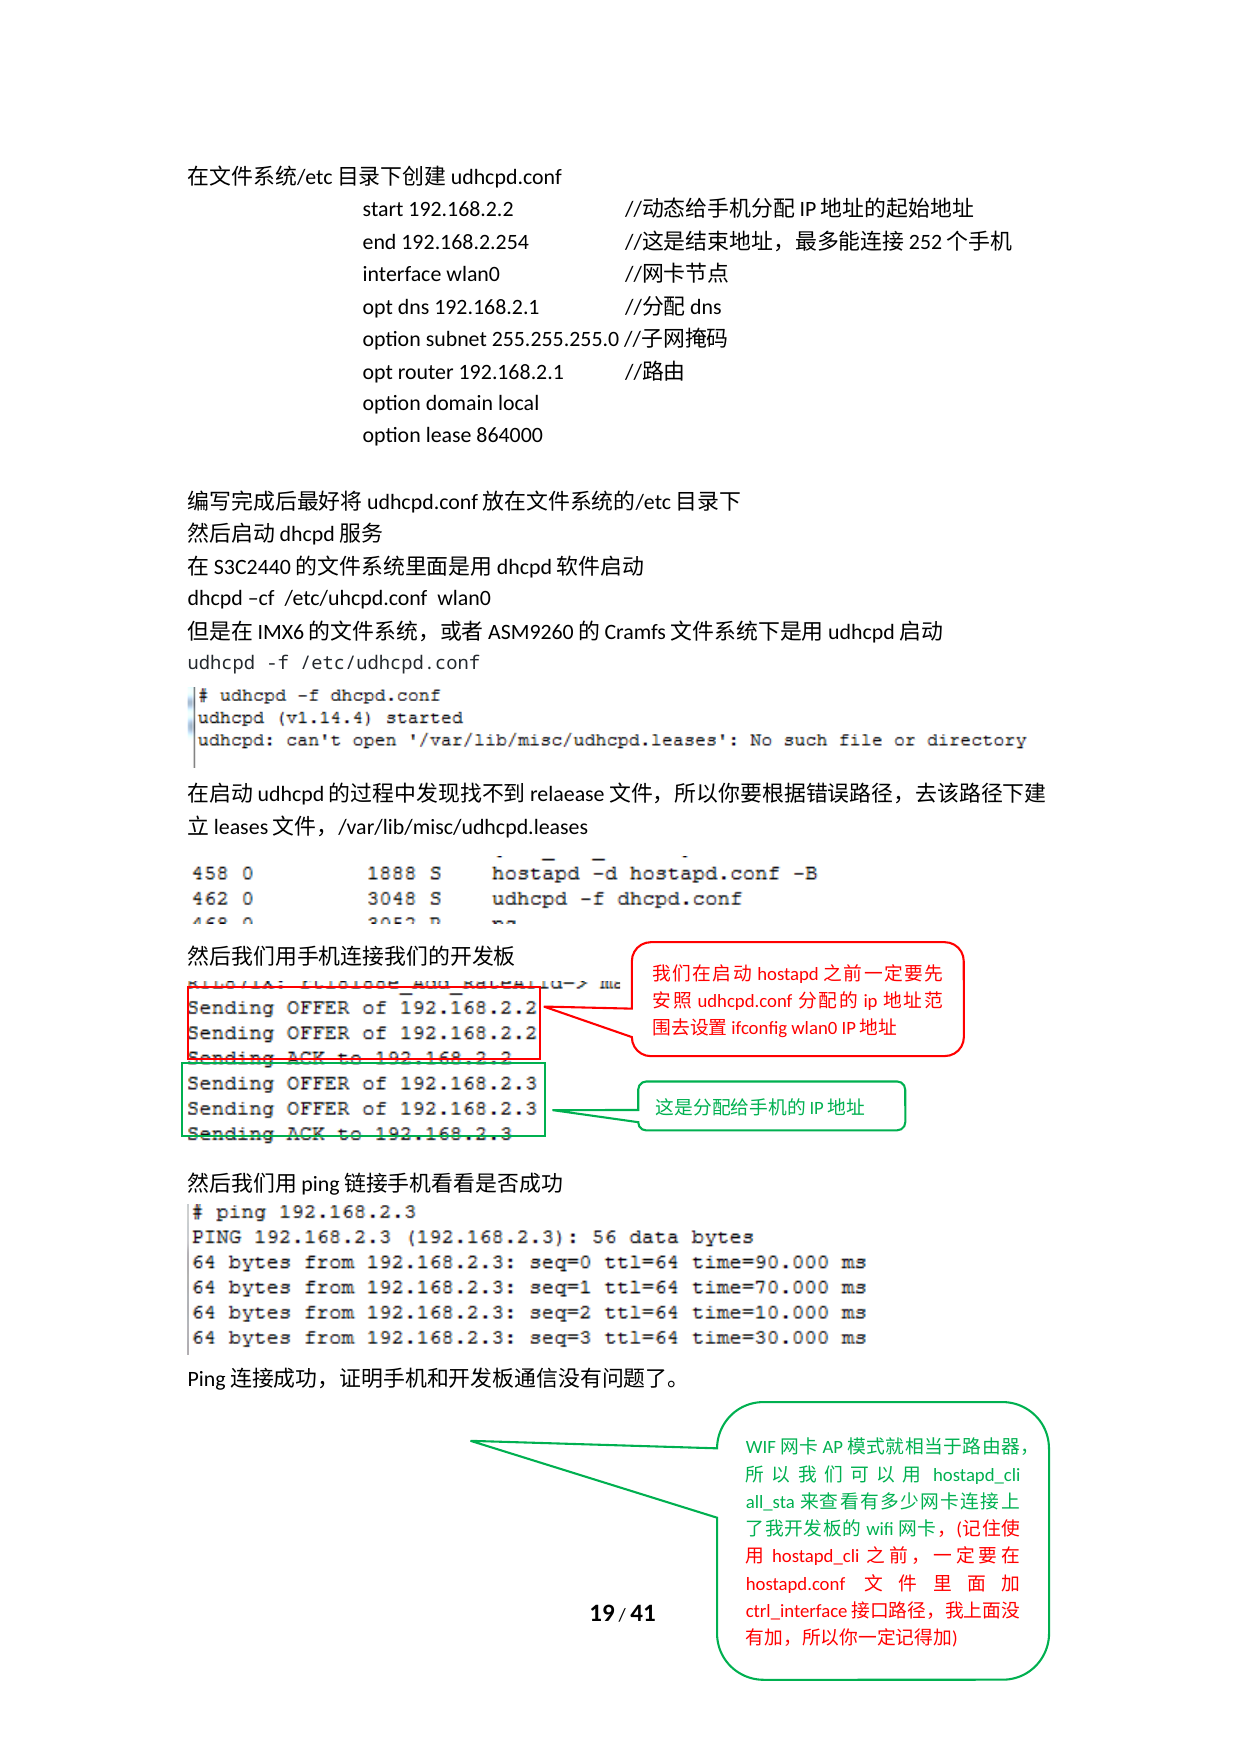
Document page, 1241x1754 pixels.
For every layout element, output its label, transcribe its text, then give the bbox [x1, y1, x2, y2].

picture [187, 1064, 544, 1135]
text 在S3C2440的文件系统里面是用dhcpd软件启动 [187, 548, 1053, 581]
text opt dns 192.168.2.1 //分配dns [187, 288, 1053, 321]
text 然后启动dhcpd服务 [187, 516, 1053, 548]
text option lease 864000 [187, 418, 1053, 451]
text 在启动udhcpd的过程中发现找不到relaease文件，所以你要根据错误路径，去该路径下建立leases文件，/var/lib/misc/udhcpd.leases [187, 776, 1053, 841]
text 编写完成后最好将udhcpd.conf放在文件系统的/etc目录下 [187, 483, 1053, 516]
text interface wlan0 //网卡节点 [187, 256, 1053, 288]
text end 192.168.2.254 //这是结束地址，最多能连接252个手机 [187, 223, 1053, 256]
picture [187, 981, 621, 1156]
picture [555, 1008, 621, 1031]
text Ping连接成功，证明手机和开发板通信没有问题了。 [187, 1361, 1053, 1393]
picture [187, 687, 1053, 768]
text opt router 192.168.2.1 //路由 [187, 353, 1053, 386]
picture [189, 988, 539, 1058]
text dhcpd –cf /etc/uhcpd.conf wlan0 [187, 581, 1053, 613]
text start 192.168.2.2 //动态给手机分配IP地址的起始地址 [187, 191, 1053, 223]
text option subnet 255.255.255.0 //子网掩码 [187, 321, 1053, 353]
picture [187, 856, 851, 924]
picture [581, 1112, 621, 1118]
text 然后我们用ping链接手机看看是否成功 [187, 1166, 1053, 1198]
text option domain local [187, 386, 1053, 418]
text udhcpd -f /etc/udhcpd.conf [187, 646, 1053, 678]
text 然后我们用手机连接我们的开发板 [187, 938, 1053, 971]
text 在文件系统/etc目录下创建udhcpd.conf [187, 158, 1053, 191]
picture [187, 1204, 933, 1355]
text 但是在IMX6的文件系统，或者ASM9260的Cramfs文件系统下是用udhcpd启动 [187, 613, 1053, 646]
